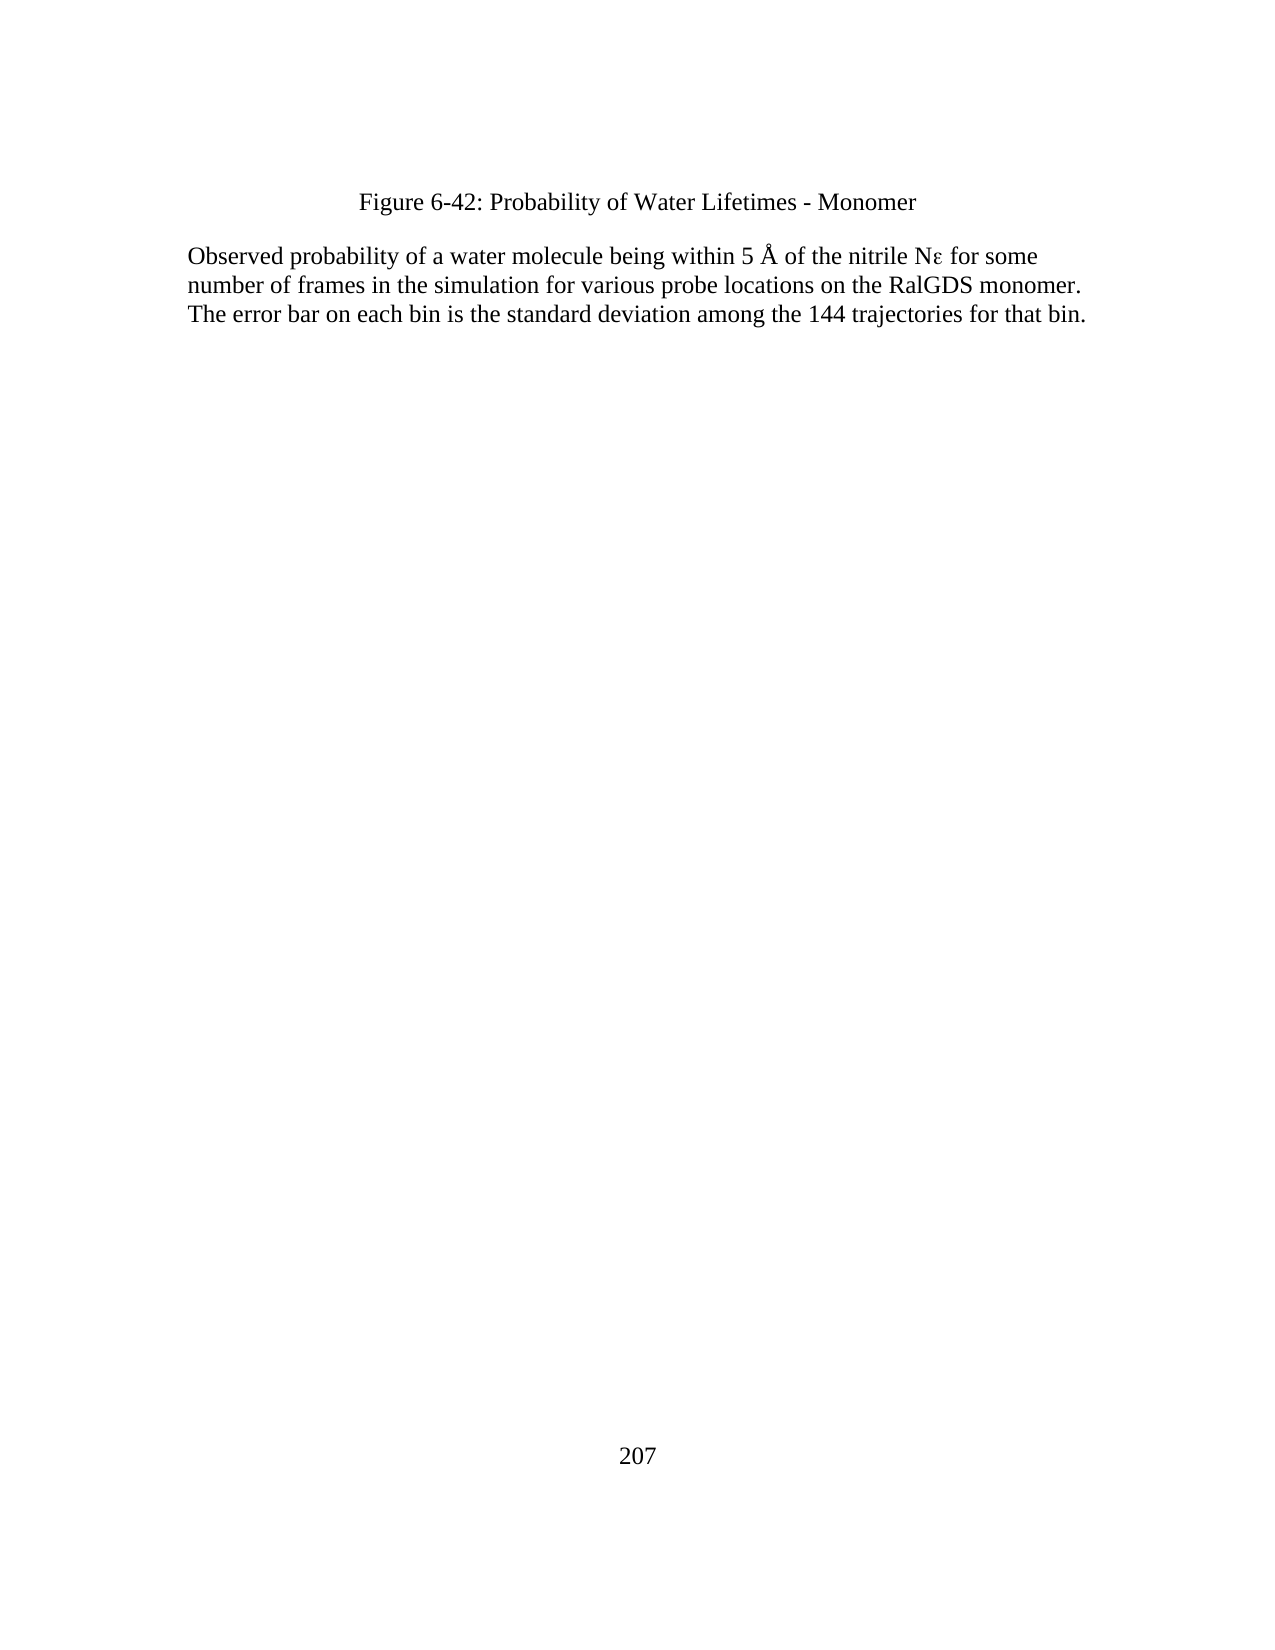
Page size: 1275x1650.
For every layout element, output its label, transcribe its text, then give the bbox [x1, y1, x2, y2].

text Observed probability of a water molecule being within 5 Å of the nitrile N for some number of frames in the simulation for various probe locations on the RalGDS monomer. The error bar on each bin is the standard deviation among the 144 trajectories for that bin. [187, 241, 1087, 327]
